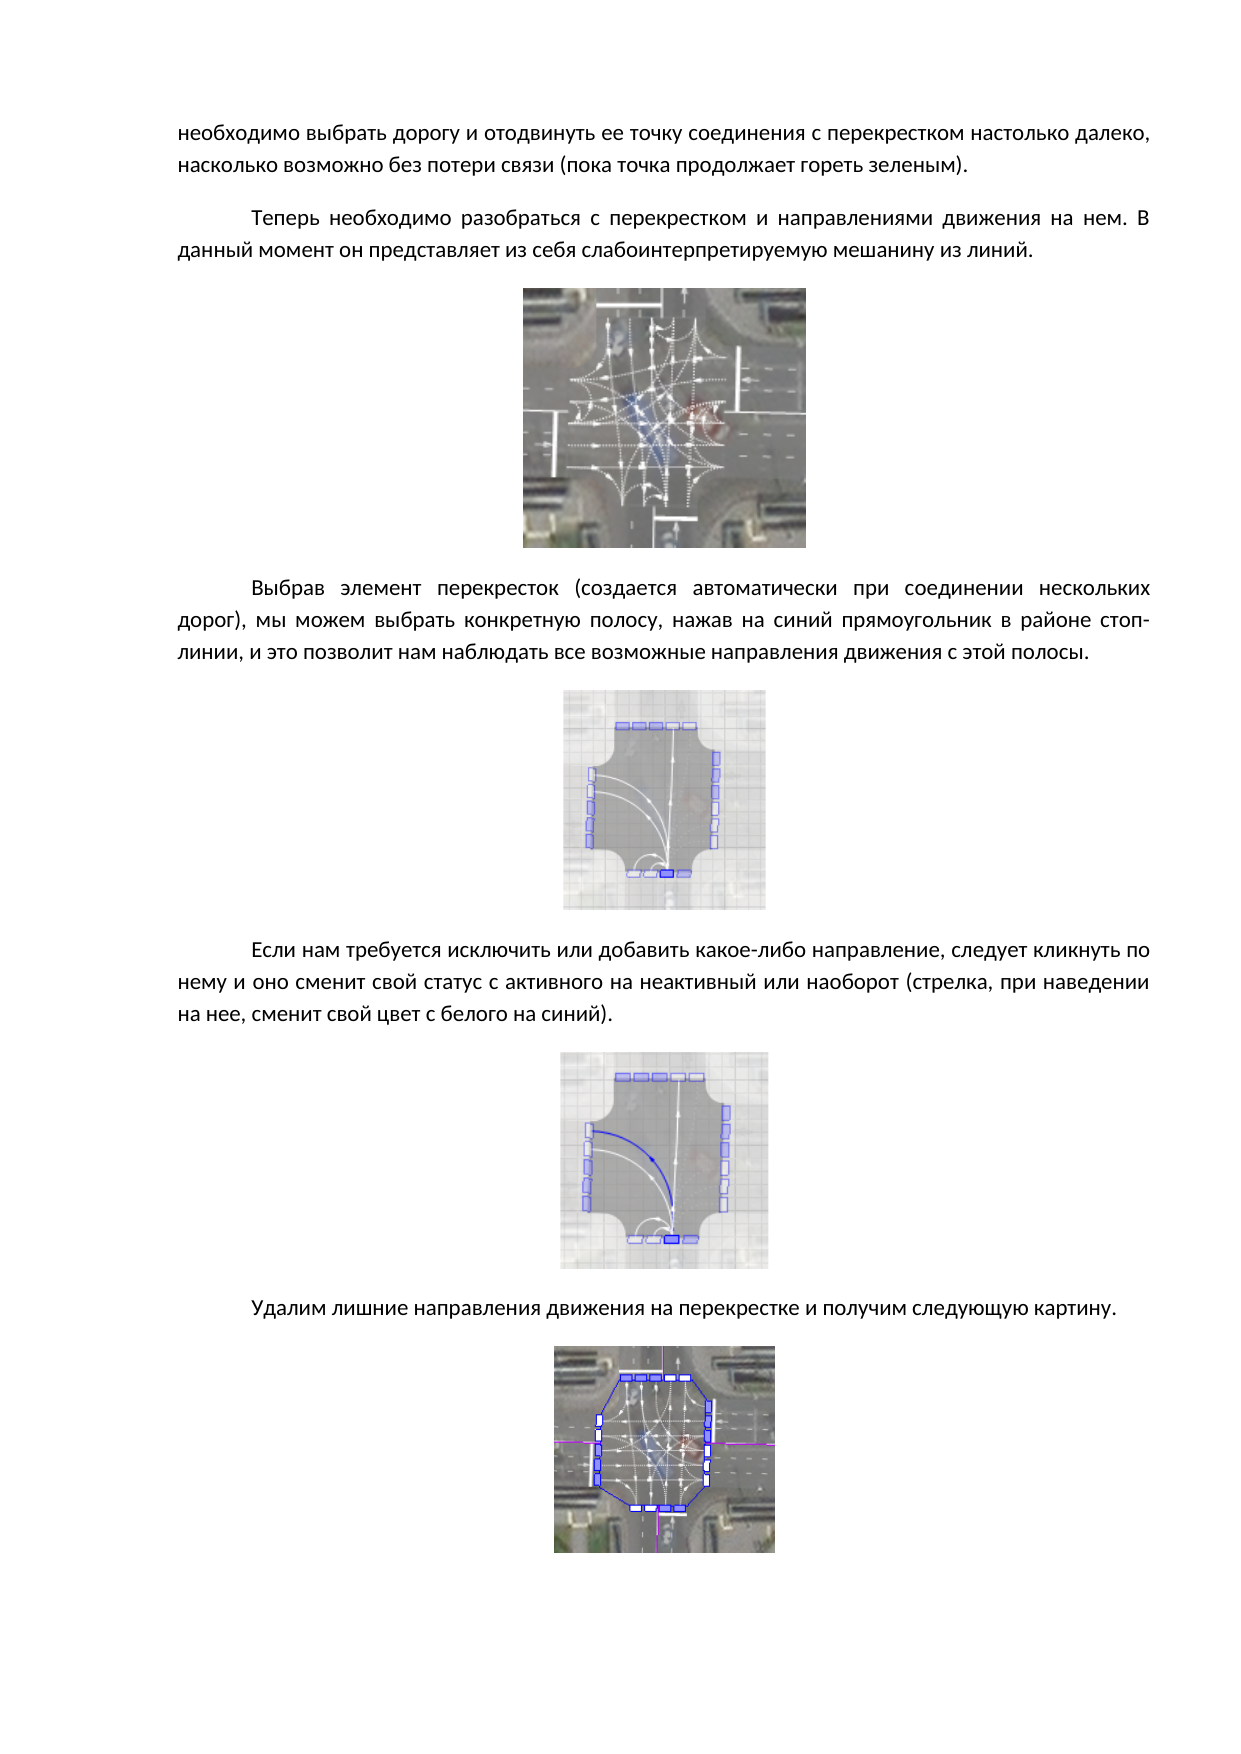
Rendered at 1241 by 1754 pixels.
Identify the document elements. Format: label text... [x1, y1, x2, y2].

picture [563, 690, 766, 910]
picture [560, 1052, 769, 1269]
text Удалим лишние направления движения на перекрестке и получим следующую картину. [177, 1293, 1152, 1322]
text Выбрав элемент перекресток (создается автоматически при соединении нескольких дорог), мы можем выбрать конкретную полосу, нажав на синий прямоугольник в районе стоп-линии, и это позволит нам наблюдать все возможные направления движения с этой полосы. [177, 573, 1152, 665]
text Теперь необходимо разобраться с перекрестком и направлениями движения на нем. В данный момент он представляет из себя слабоинтерпретируемую мешанину из линий. [177, 203, 1152, 263]
text Если нам требуется исключить или добавить какое-либо направление, следует кликнуть по нему и оно сменит свой статус с активного на неактивный или наоборот (стрелка, при наведении на нее, сменит свой цвет с белого на синий). [177, 935, 1152, 1027]
picture [523, 288, 806, 548]
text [177, 118, 1152, 178]
picture [554, 1346, 775, 1553]
